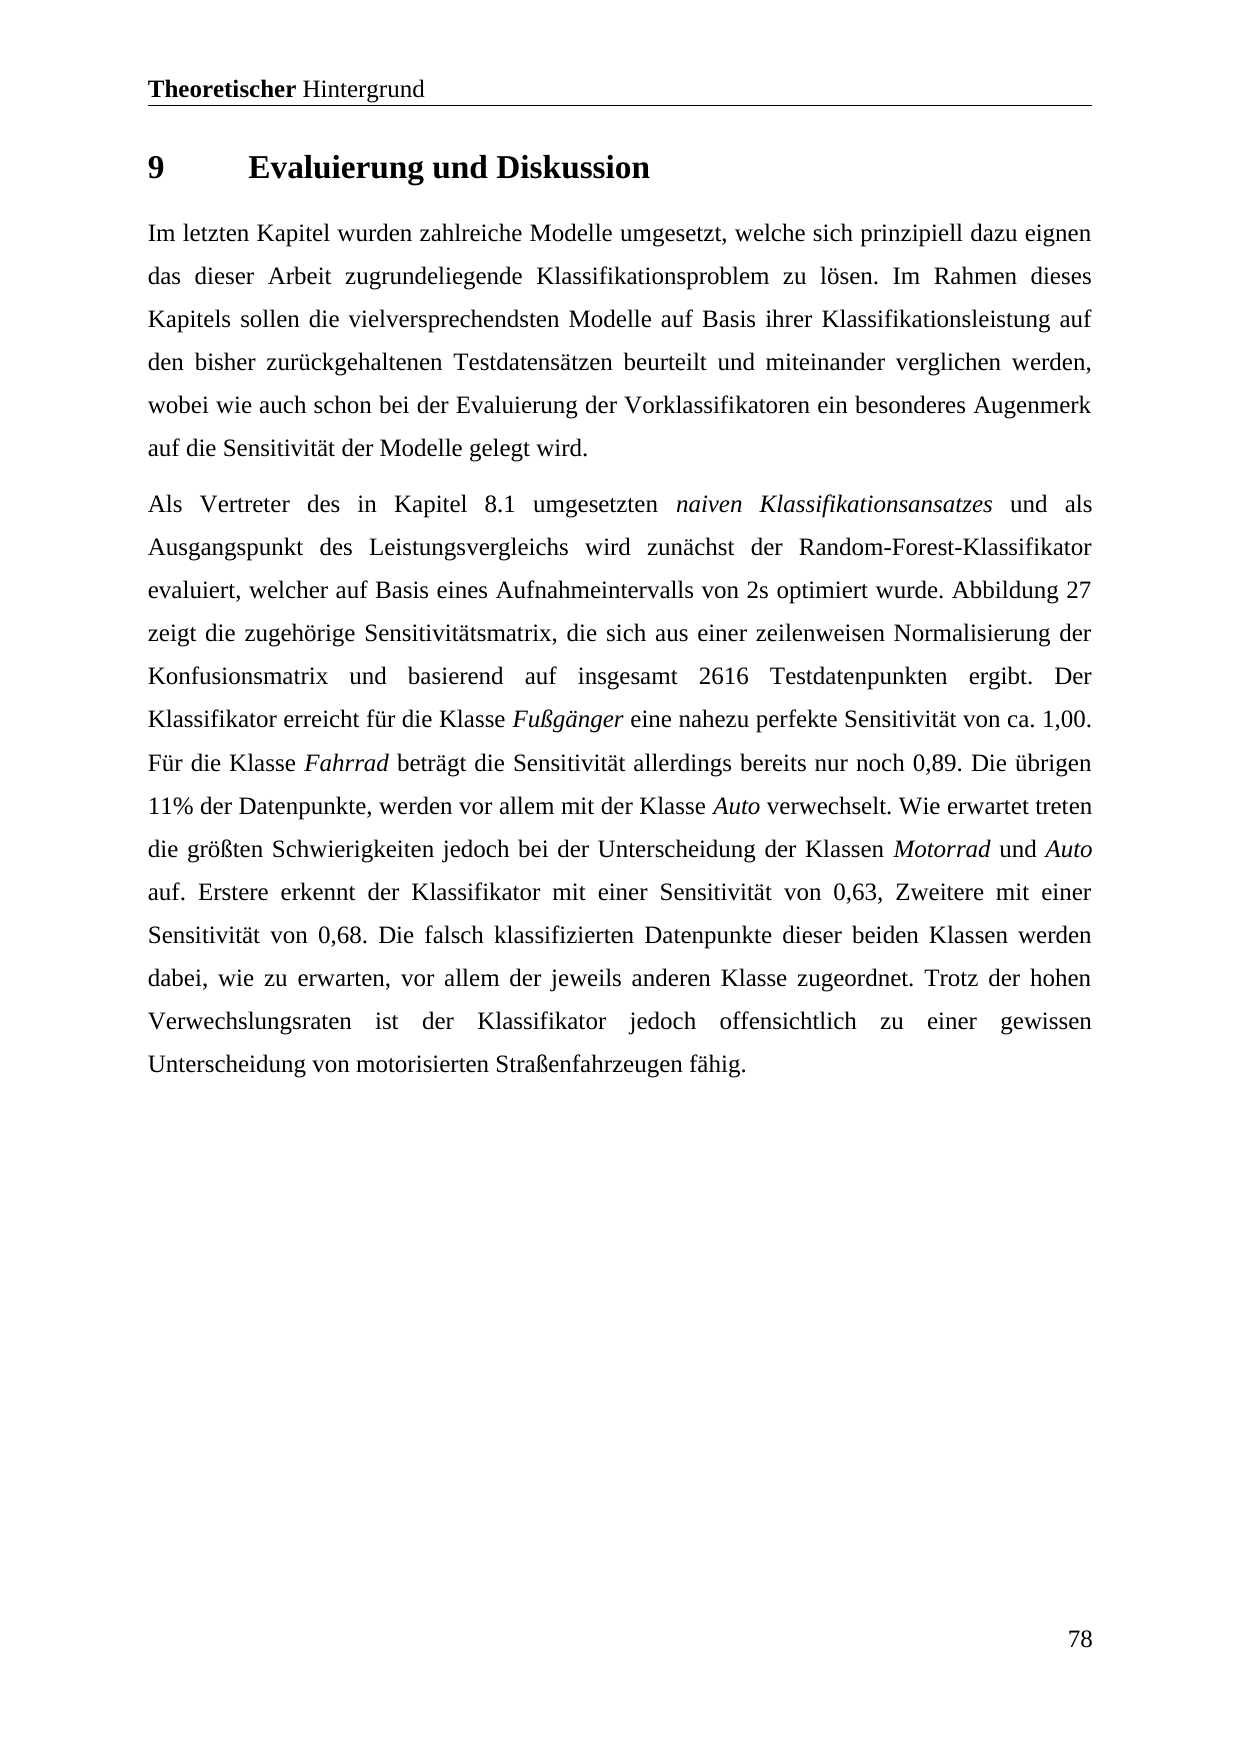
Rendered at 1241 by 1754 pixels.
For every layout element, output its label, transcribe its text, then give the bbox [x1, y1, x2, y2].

text Im letzten Kapitel wurden zahlreiche Modelle umgesetzt, welche sich prinzipiell dazu eignen das dieser Arbeit zugrundeliegende Klassifikationsproblem zu lösen. Im Rahmen dieses Kapitels sollen die vielversprechendsten Modelle auf Basis ihrer Klassifikationsleistung auf den bisher zurückgehaltenen Testdatensätzen beurteilt und miteinander verglichen werden, wobei wie auch schon bei der Evaluierung der Vorklassifikatoren ein besonderes Augenmerk auf die Sensitivität der Modelle gelegt wird. [148, 218, 1092, 462]
text Als Vertreter des in Kapitel 8.1 umgesetzten naiven Klassifikationsansatzes und als Ausgangspunkt des Leistungsvergleichs wird zunächst der Random-Forest-Klassifikator evaluiert, welcher auf Basis eines Aufnahmeintervalls von 2s optimiert wurde. Abbildung 27 zeigt die zugehörige Sensitivitätsmatrix, die sich aus einer zeilenweisen Normalisierung der Konfusionsmatrix und basierend auf insgesamt 2616 Testdatenpunkten ergibt. Der Klassifikator erreicht für die Klasse Fußgänger eine nahezu perfekte Sensitivität von ca. 1,00. Für die Klasse Fahrrad beträgt die Sensitivität allerdings bereits nur noch 0,89. Die übrigen 11% der Datenpunkte, werden vor allem mit der Klasse Auto verwechselt. Wie erwartet treten die größten Schwierigkeiten jedoch bei der Unterscheidung der Klassen Motorrad und Auto auf. Erstere erkennt der Klassifikator mit einer Sensitivität von 0,63, Zweitere mit einer Sensitivität von 0,68. Die falsch klassifizierten Datenpunkte dieser beiden Klassen werden dabei, wie zu erwarten, vor allem der jeweils anderen Klasse zugeordnet. Trotz der hohen Verwechslungsraten ist der Klassifikator jedoch offensichtlich zu einer gewissen Unterscheidung von motorisierten Straßenfahrzeugen fähig. [148, 489, 1092, 1078]
subtitle Evaluierung und Diskussion [148, 148, 1092, 186]
